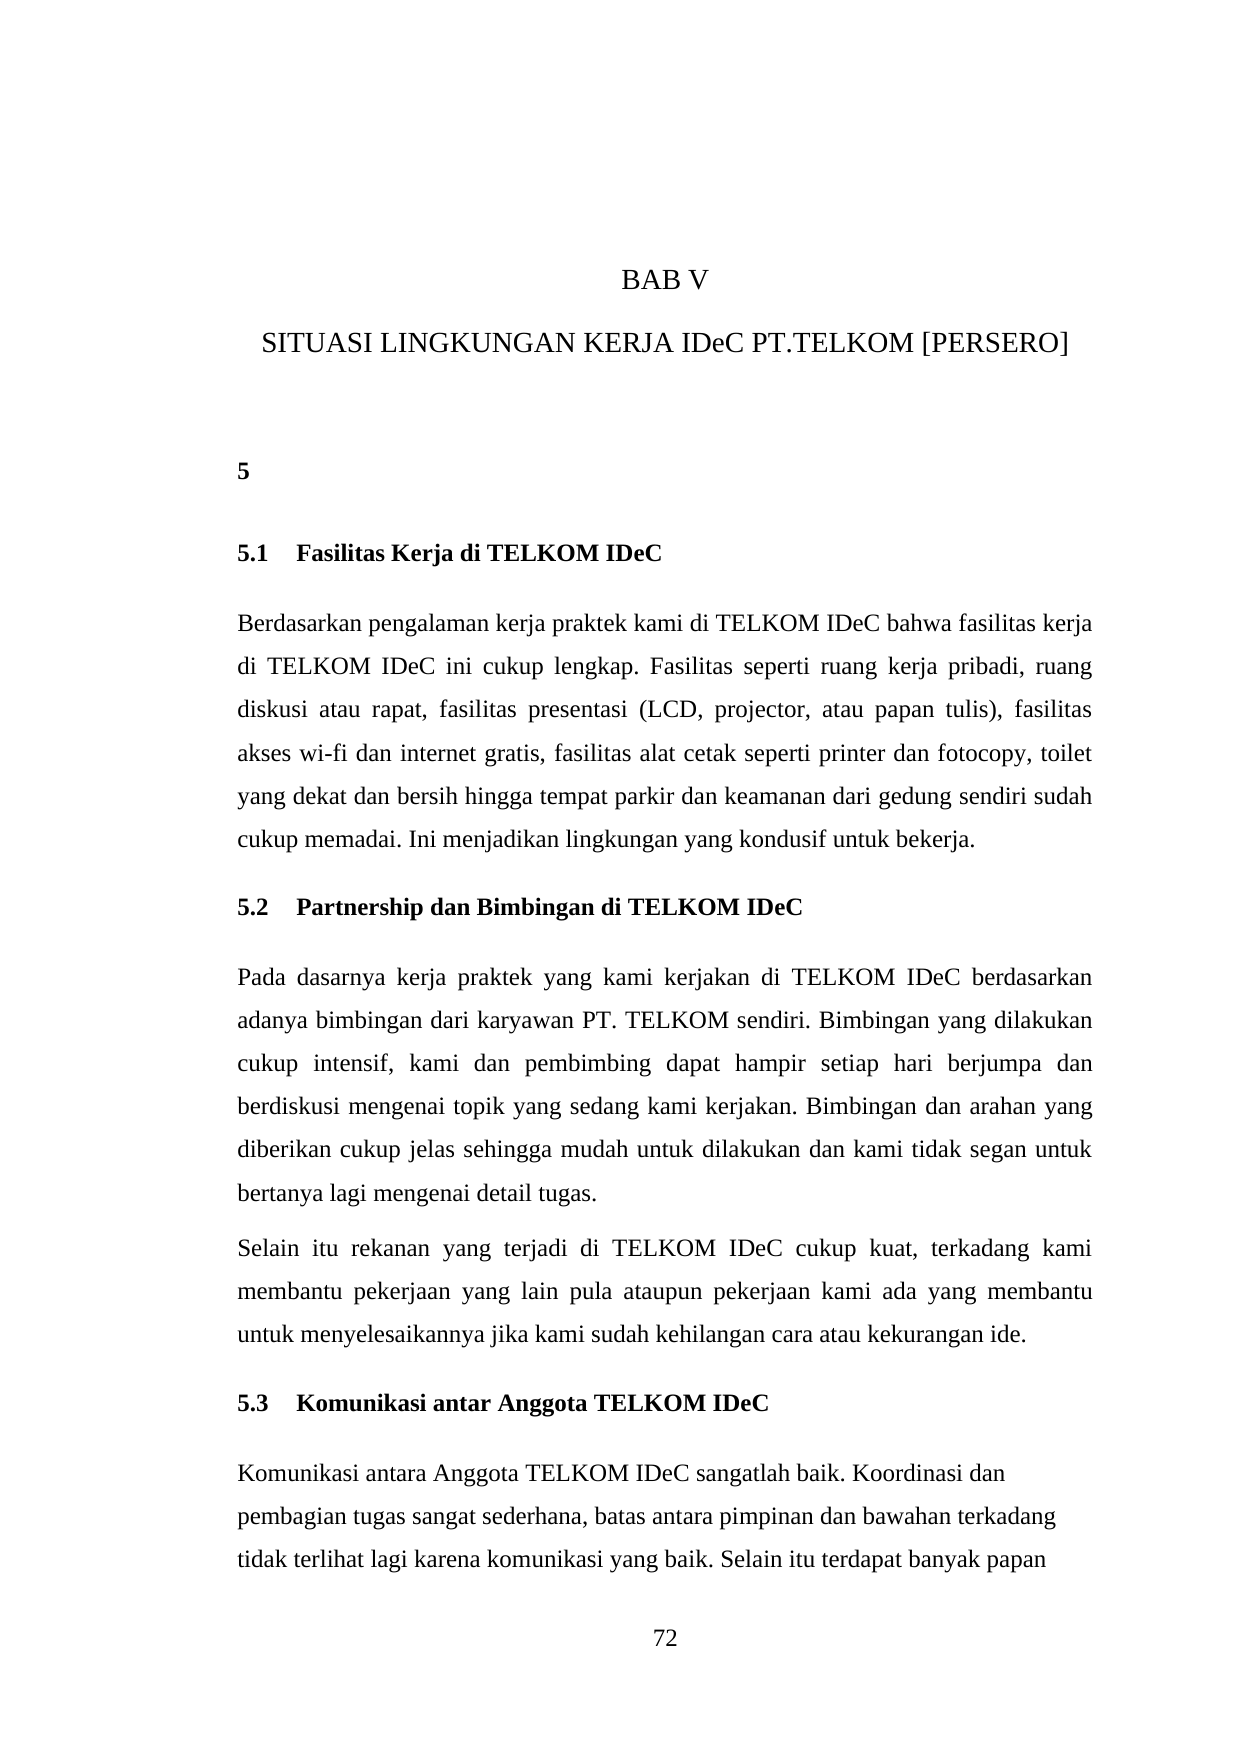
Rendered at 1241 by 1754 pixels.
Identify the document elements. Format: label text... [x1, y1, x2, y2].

text SITUASI LINGKUNGAN KERJA IDeC PT.TELKOM [PERSERO] [237, 325, 1093, 358]
subtitle Komunikasi antar Anggota TELKOM IDeC [237, 1388, 1093, 1416]
text Selain itu rekanan yang terjadi di TELKOM IDeC cukup kuat, terkadang kami membantu pekerjaan yang lain pula ataupun pekerjaan kami ada yang membantu untuk menyelesaikannya jika kami sudah kehilangan cara atau kekurangan ide. [237, 1233, 1093, 1348]
text Pada dasarnya kerja praktek yang kami kerjakan di TELKOM IDeC berdasarkan adanya bimbingan dari karyawan PT. TELKOM sendiri. Bimbingan yang dilakukan cukup intensif, kami dan pembimbing dapat hampir setiap hari berjumpa dan berdiskusi mengenai topik yang sedang kami kerjakan. Bimbingan dan arahan yang diberikan cukup jelas sehingga mudah untuk dilakukan dan kami tidak segan untuk bertanya lagi mengenai detail tugas. [237, 962, 1093, 1206]
subtitle Fasilitas Kerja di TELKOM IDeC [237, 538, 1093, 567]
text Berdasarkan pengalaman kerja praktek kami di TELKOM IDeC bahwa fasilitas kerja di TELKOM IDeC ini cukup lengkap. Fasilitas seperti ruang kerja pribadi, ruang diskusi atau rapat, fasilitas presentasi (LCD, projector, atau papan tulis), fasilitas akses wi-fi dan internet gratis, fasilitas alat cetak seperti printer dan fotocopy, toilet yang dekat dan bersih hingga tempat parkir dan keamanan dari gedung sendiri sudah cukup memadai. Ini menjadikan lingkungan yang kondusif untuk bekerja. [237, 608, 1093, 853]
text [237, 1458, 1093, 1573]
subtitle BAB V [237, 262, 1093, 296]
subtitle Partnership dan Bimbingan di TELKOM IDeC [237, 892, 1093, 921]
